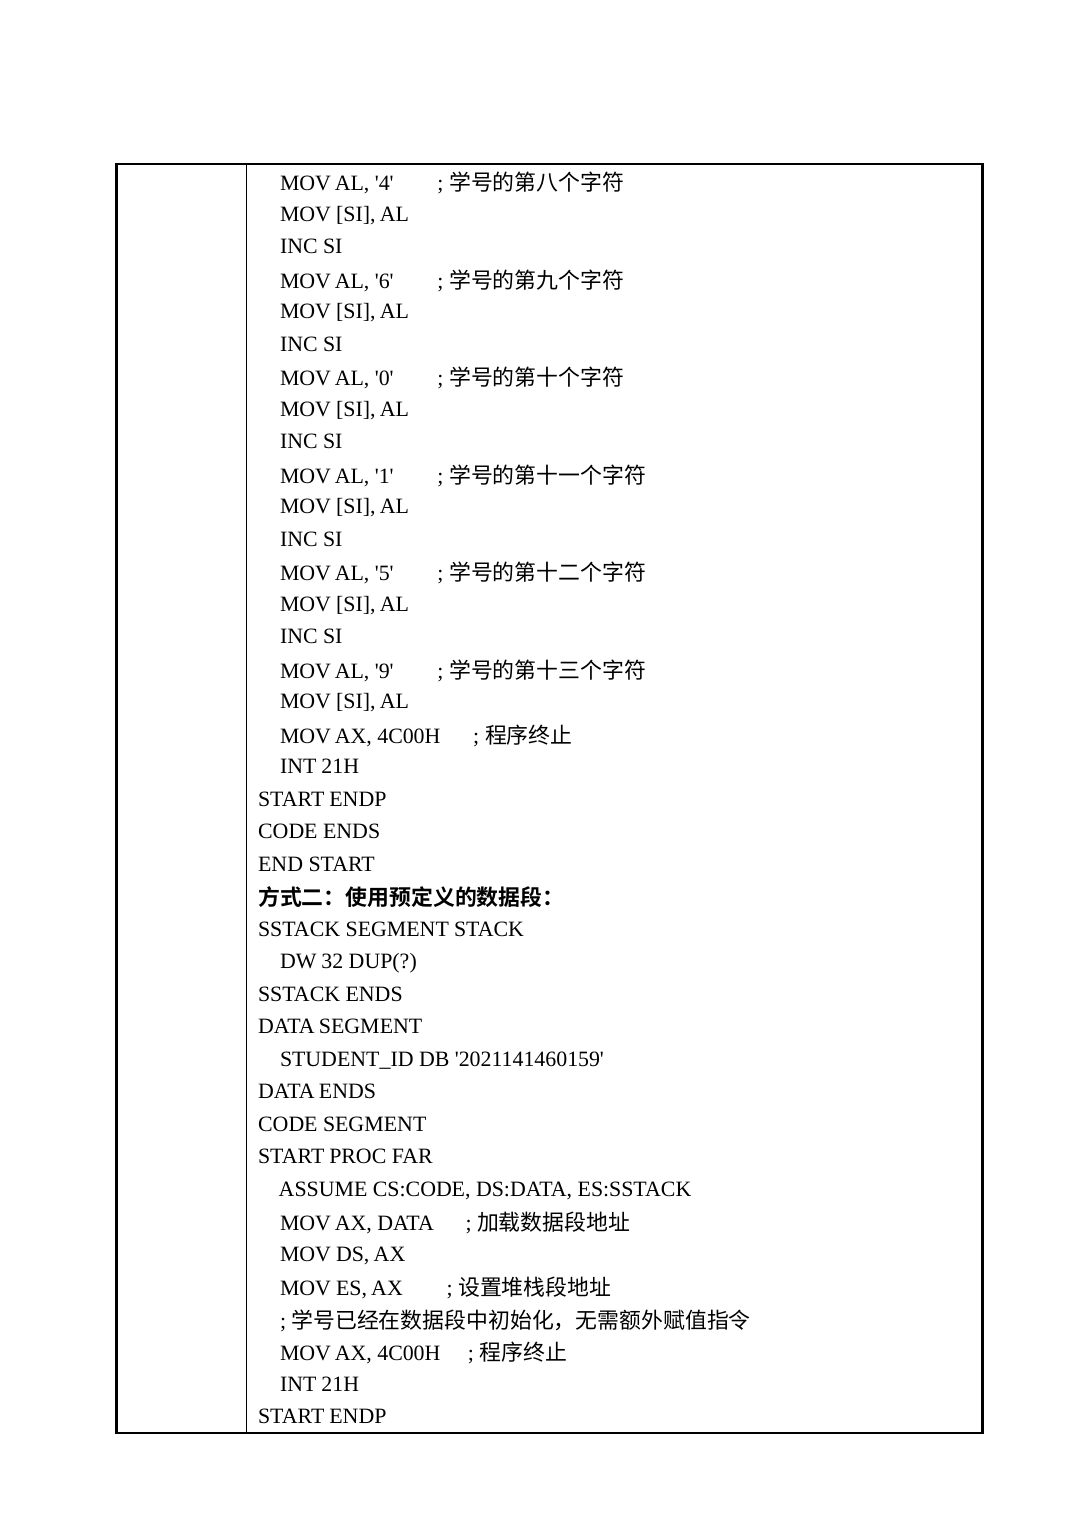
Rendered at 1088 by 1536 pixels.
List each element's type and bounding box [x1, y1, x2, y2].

table_cell [118, 165, 246, 1432]
table_cell [247, 165, 981, 1432]
